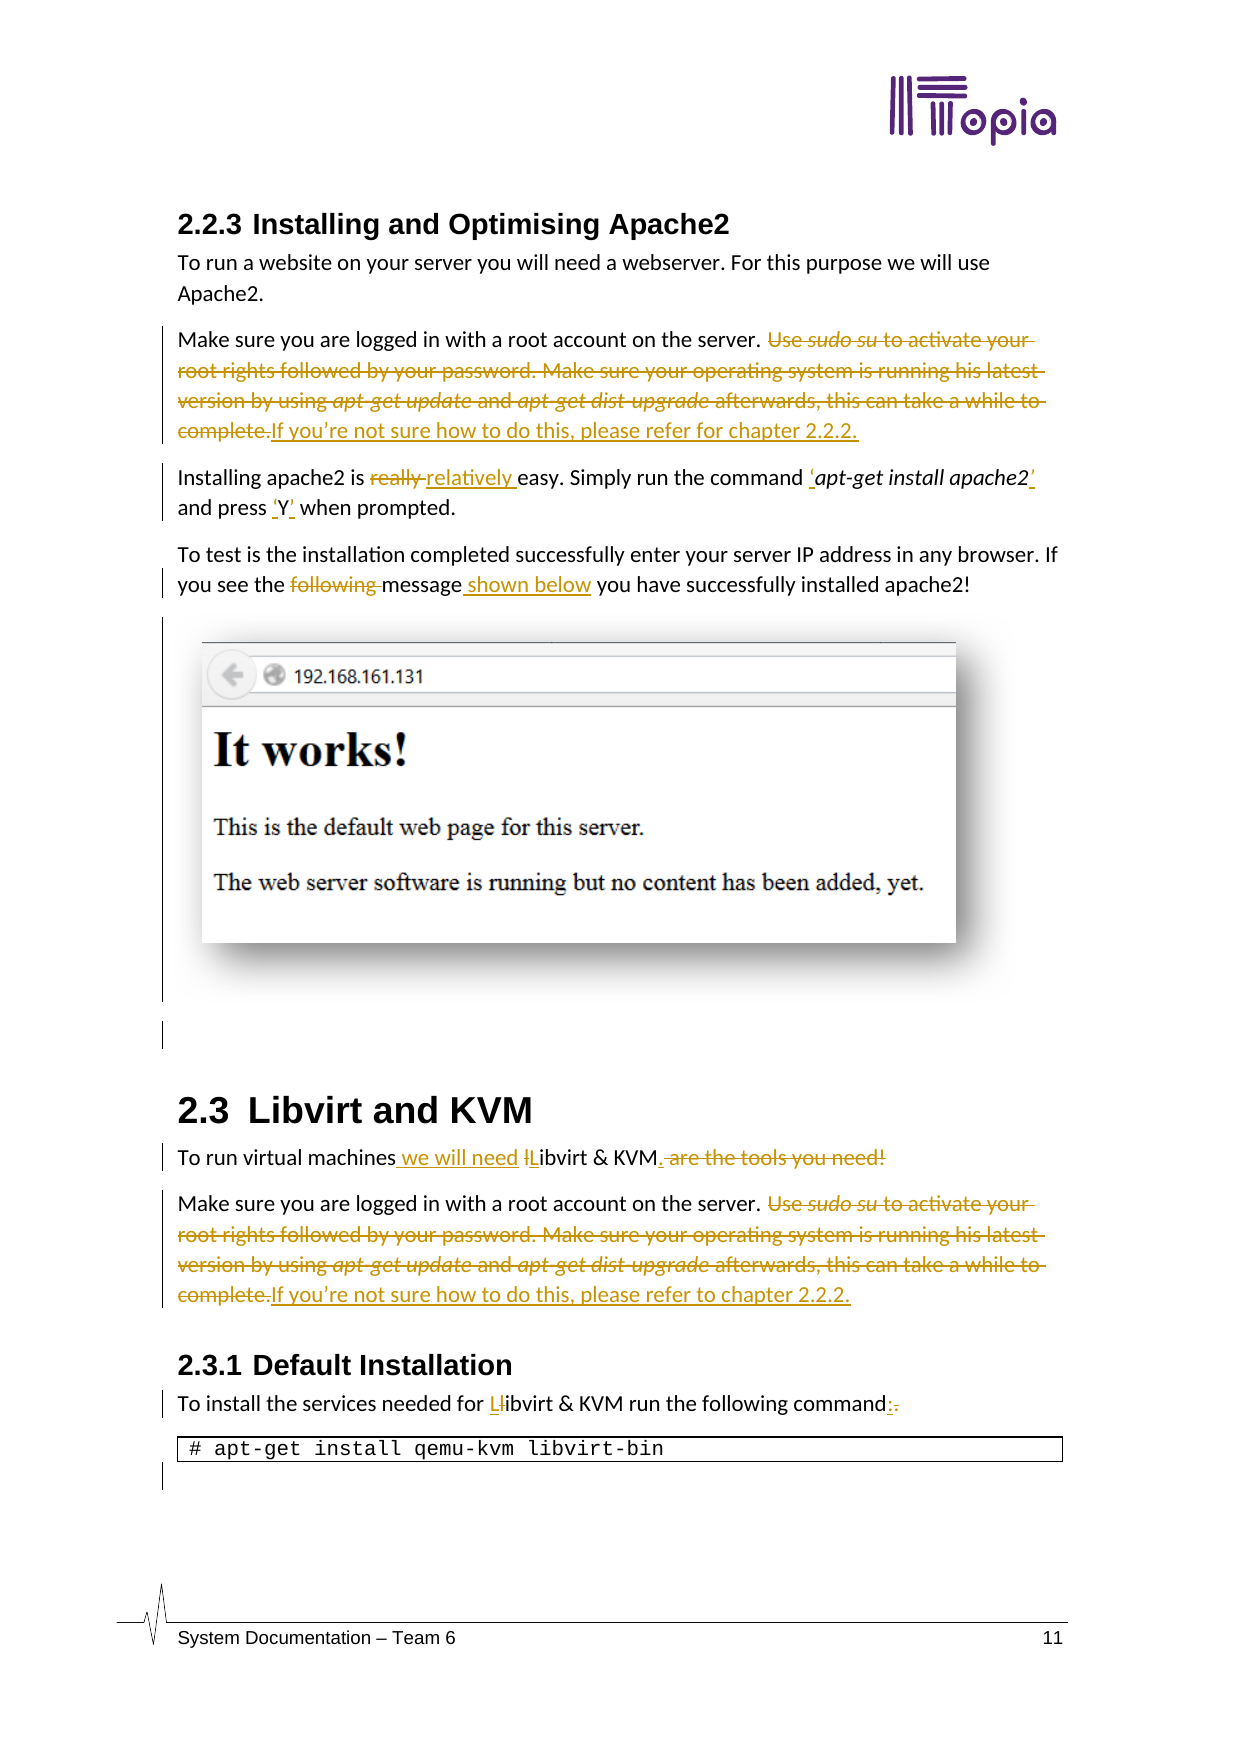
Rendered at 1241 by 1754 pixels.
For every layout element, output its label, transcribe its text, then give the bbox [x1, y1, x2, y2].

subtitle Default Installation [177, 1348, 1063, 1381]
text Make sure you are logged in with a root account on the server. [177, 326, 1063, 444]
text Installing apache2 is easy. Simply run the command apt-get install apache2 and press Y when prompted. [177, 463, 1063, 521]
text To run virtual machines ibvirt & KVM [177, 1143, 1063, 1171]
text Make sure you are logged in with a root account on the server. [177, 1189, 1063, 1308]
text To run a website on your server you will need a webserver. For this purpose we will use Apache2. [177, 248, 1063, 307]
text To test is the installation completed successfully enter your server IP address in any browser. If you see the message you have successfully installed apache2! [177, 540, 1063, 598]
subtitle Libvirt and KVM [177, 1088, 1063, 1131]
table_header # apt-get install qemu-kvm libvirt-bin [178, 1438, 1062, 1461]
subtitle Installing and Optimising Apache2 [177, 207, 1063, 240]
picture [202, 642, 956, 943]
text To install the services needed for ibvirt & KVM run the following command [177, 1389, 1063, 1418]
